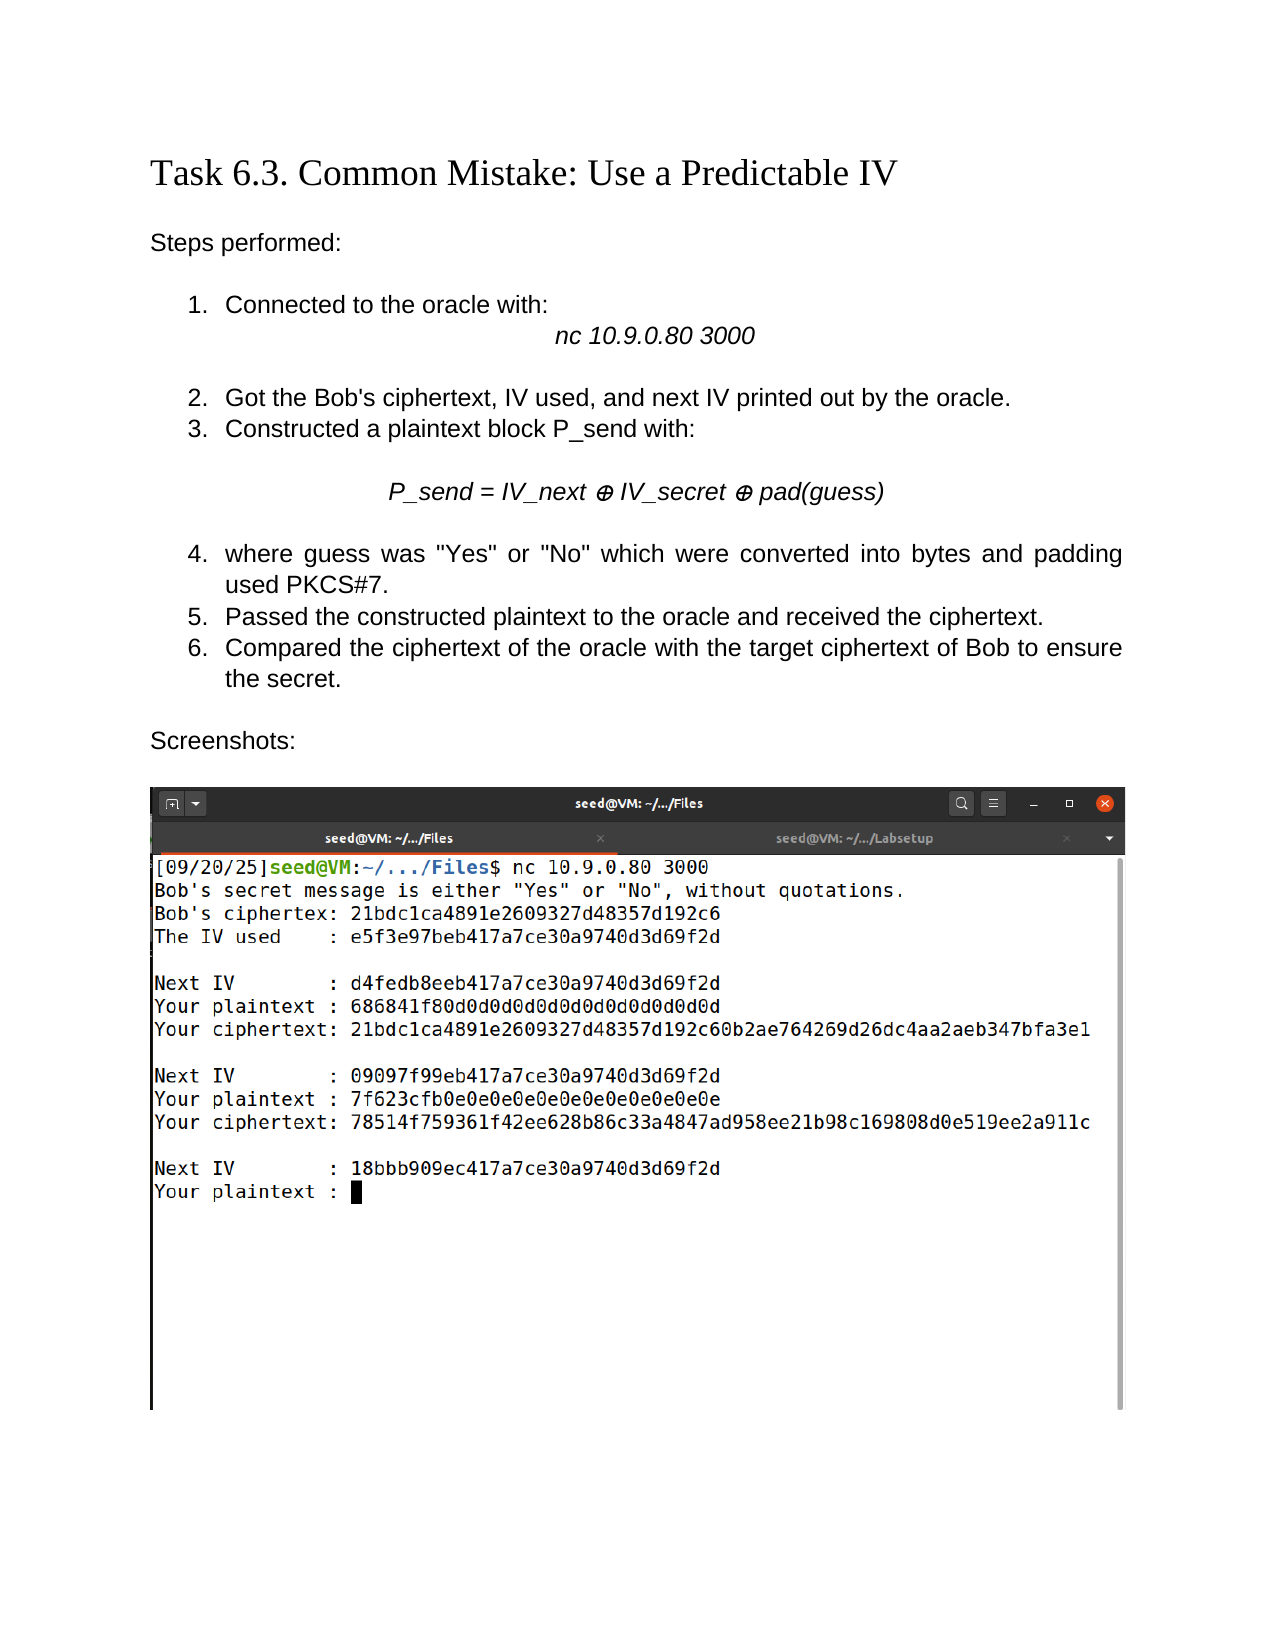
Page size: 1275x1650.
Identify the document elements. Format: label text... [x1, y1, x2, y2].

text nc 10.9.0.80 3000 [187, 321, 1125, 349]
text P_send = IV_next ⊕ IV_secret ⊕ pad(guess) [150, 476, 1125, 506]
list Compared the ciphertext of the oracle with the target ciphertext of Bob to ensure the secret. [187, 633, 1125, 692]
picture [150, 787, 1125, 1410]
text Screenshots: [150, 726, 1125, 754]
list Got the Bob's ciphertext, IV used, and next IV printed out by the oracle. [187, 383, 1125, 412]
list Constructed a plaintext block P_send with: [187, 414, 1125, 443]
subtitle Task 6.3. Common Mistake: Use a Predictable IV [150, 150, 1125, 193]
list where guess was "Yes" or "No" which were converted into bytes and padding used PKCS#7. [187, 539, 1125, 599]
list Connected to the oracle with: [187, 290, 1125, 318]
text Steps performed: [150, 228, 1125, 256]
list Passed the constructed plaintext to the oracle and received the ciphertext. [187, 602, 1125, 630]
